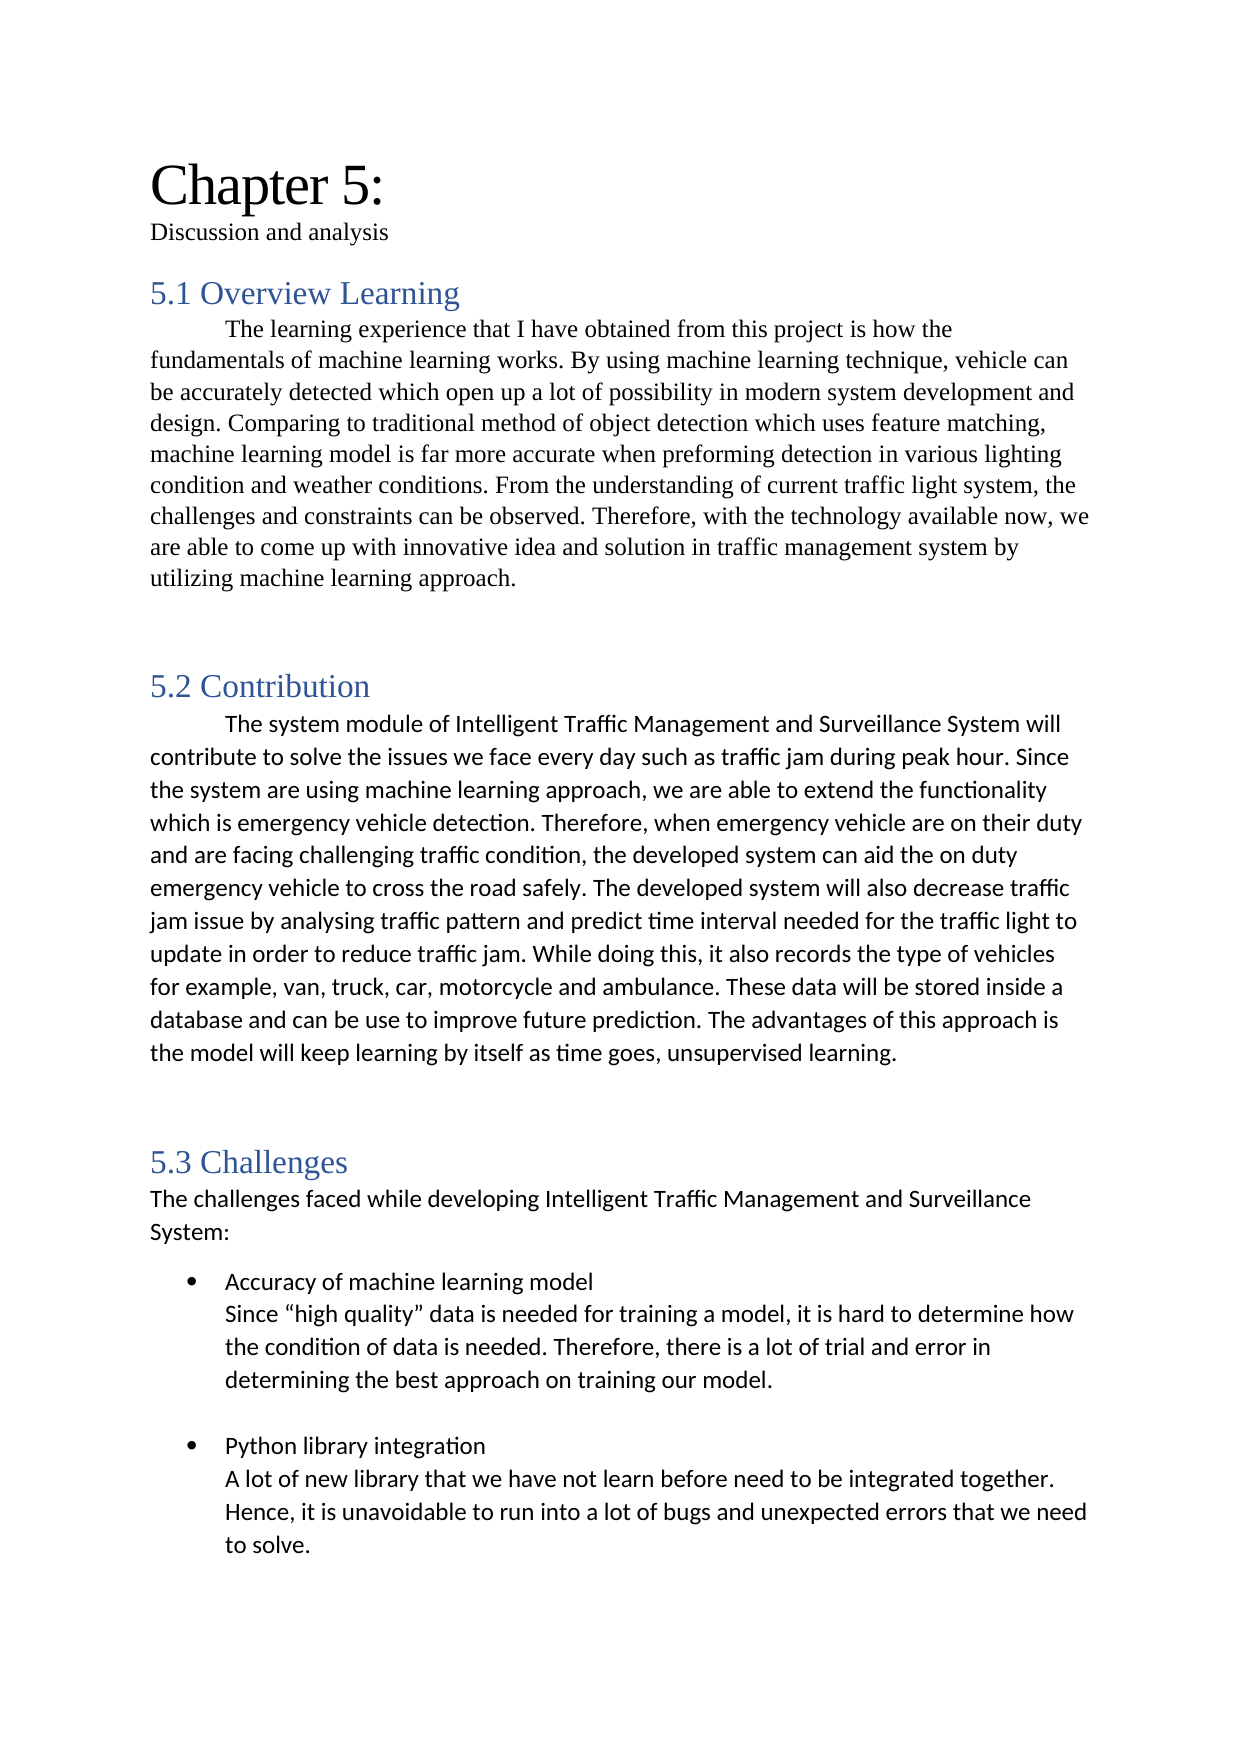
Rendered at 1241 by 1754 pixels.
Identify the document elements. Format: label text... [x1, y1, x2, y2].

subtitle 5.2 Contribution [150, 667, 1090, 705]
list Since “high quality” data is needed for training a model, it is hard to determine how the condition of data is needed. Therefore, there is a lot of trial and error in determining the best approach on training our model. [225, 1299, 1090, 1395]
list Python library integration A lot of new library that we have not learn before need to be integrated together. Hence, it is unavoidable to run into a lot of bugs and unexpected errors that we need to solve. [187, 1430, 1090, 1559]
text The system module of Intelligent Traffic Management and Surveillance System will contribute to solve the issues we face every day such as traffic jam during peak hour. Since the system are using machine learning approach, we are able to extend the functionality which is emergency vehicle detection. Therefore, when emergency vehicle are on their duty and are facing challenging traffic condition, the developed system can aid the on duty emergency vehicle to cross the road safely. The developed system will also decrease traffic jam issue by analysing traffic pattern and predict time interval needed for the traffic light to update in order to reduce traffic jam. While doing this, it also records the type of vehicles for example, van, truck, car, motorcycle and ambulance. These data will be stored inside a database and can be use to improve future prediction. The advantages of this approach is the model will keep learning by itself as time goes, unsupervised learning. [150, 708, 1090, 1068]
text The challenges faced while developing Intelligent Traffic Management and Surveillance System: [150, 1183, 1090, 1247]
text Discussion and analysis [150, 217, 1090, 246]
title Chapter 5: [150, 150, 1090, 217]
subtitle 5.1 Overview Learning [150, 273, 1090, 311]
list Accuracy of machine learning model [187, 1266, 1090, 1296]
subtitle 5.3 Challenges [150, 1142, 1090, 1180]
text The learning experience that I have obtained from this project is how the fundamentals of machine learning works. By using machine learning technique, vehicle can be accurately detected which open up a lot of possibility in modern system development and design. Comparing to traditional method of object detection which uses feature matching, machine learning model is far more accurate when preforming detection in various lighting condition and weather conditions. From the understanding of current traffic light system, the challenges and constraints can be observed. Therefore, with the technology available now, we are able to come up with innovative idea and solution in traffic management system by utilizing machine learning approach. [150, 314, 1090, 592]
